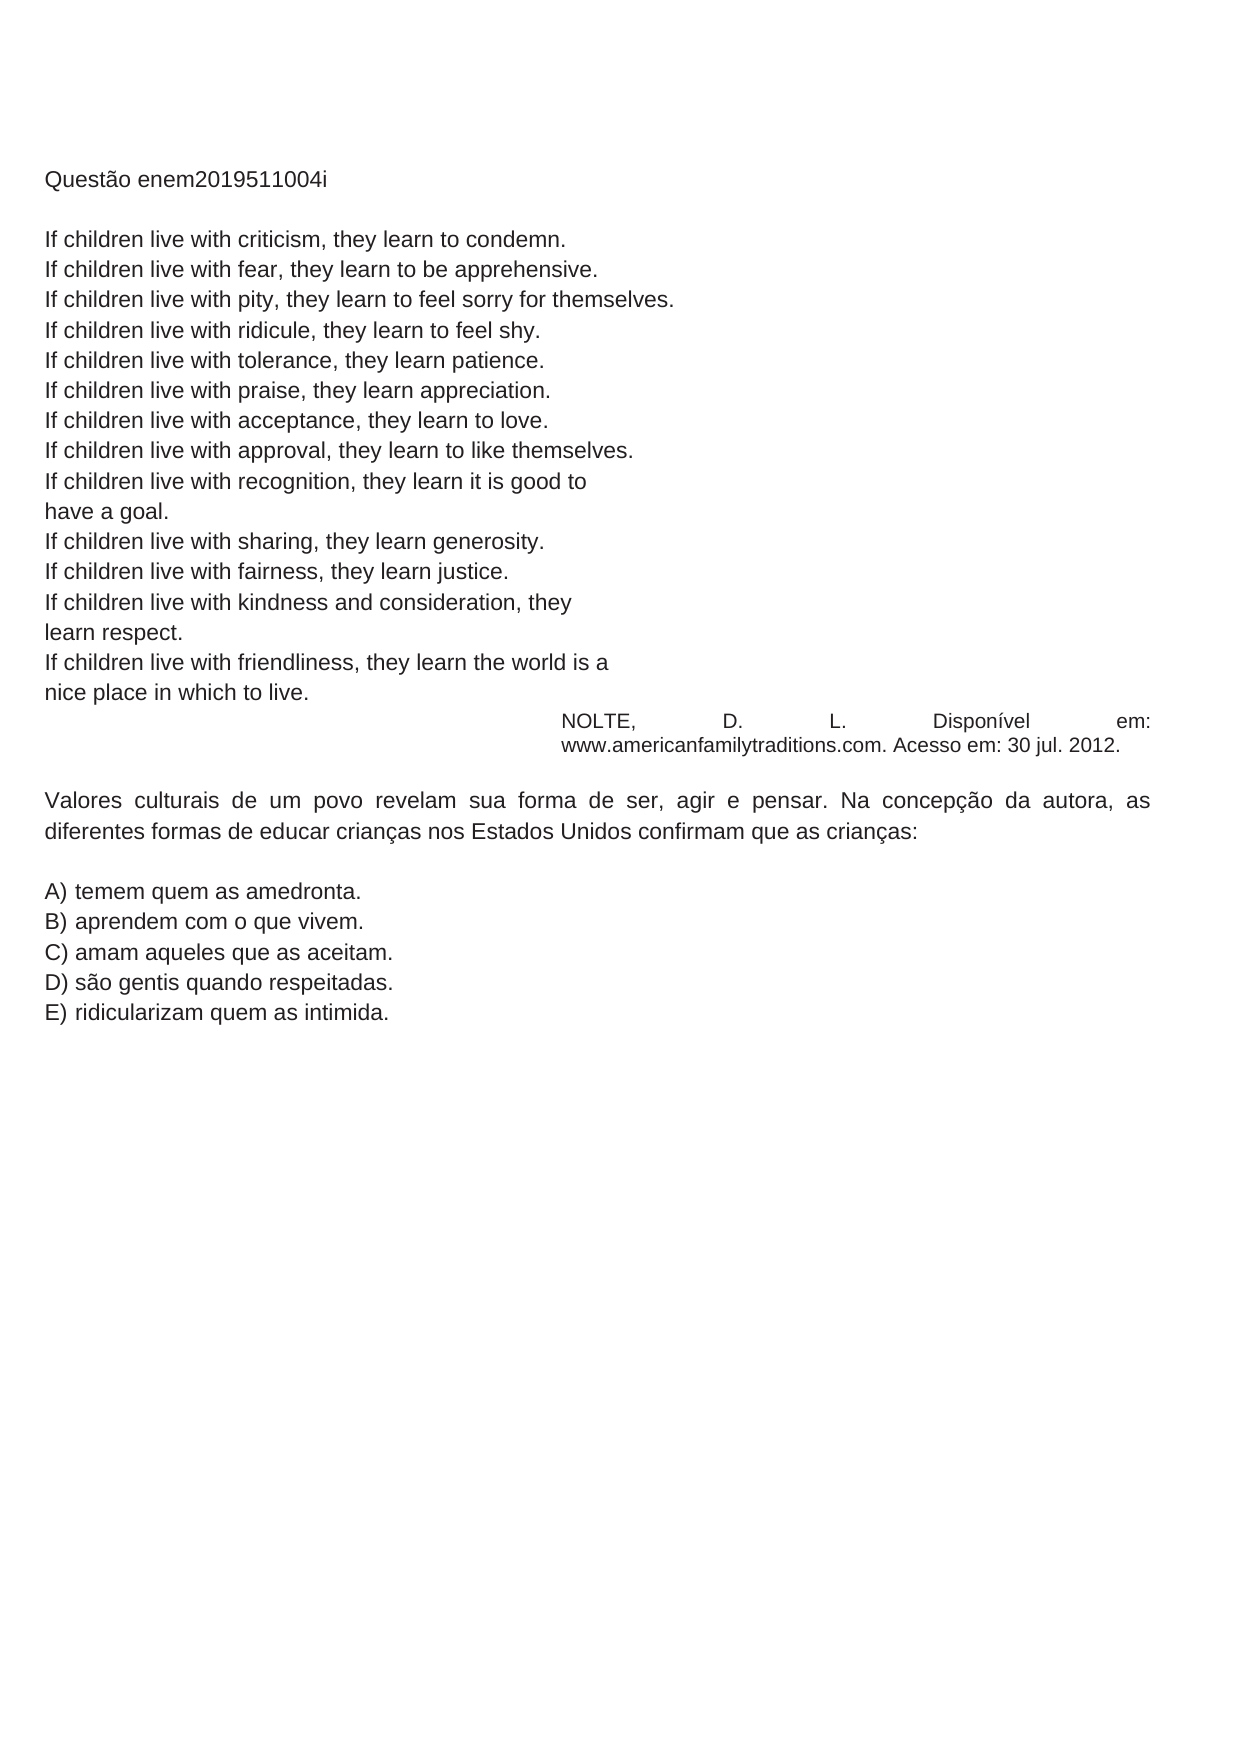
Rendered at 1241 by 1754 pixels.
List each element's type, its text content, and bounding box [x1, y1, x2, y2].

text If children live with fear, they learn to be apprehensive. [44, 256, 1151, 283]
text If children live with ridicule, they learn to feel shy. [44, 317, 1151, 343]
text NOLTE, D. L. Disponível em: www.americanfamilytraditions.com. Acesso em: 30 jul. 2012. [561, 709, 1151, 757]
text If children live with pity, they learn to feel sorry for themselves. [44, 286, 1151, 313]
list aprendem com o que vivem. [44, 908, 1151, 935]
text Questão enem2019511004i [44, 166, 1151, 192]
text If children live with kindness and consideration, they [44, 588, 1151, 615]
text If children live with tolerance, they learn patience. [44, 347, 1151, 373]
text If children live with criticism, they learn to condemn. [44, 226, 1151, 252]
list temem quem as amedronta. [44, 878, 1151, 904]
text If children live with approval, they learn to like themselves. [44, 437, 1151, 464]
text If children live with recognition, they learn it is good to [44, 468, 1151, 494]
list são gentis quando respeitadas. [44, 969, 1151, 995]
text If children live with praise, they learn appreciation. [44, 377, 1151, 403]
text If children live with acceptance, they learn to love. [44, 407, 1151, 434]
text have a goal. [44, 498, 1151, 524]
text If children live with friendliness, they learn the world is a [44, 649, 1151, 675]
text Valores culturais de um povo revelam sua forma de ser, agir e pensar. Na concepção da autora, as diferentes formas de educar crianças nos Estados Unidos confirmam que as crianças: [44, 787, 1151, 844]
text If children live with fairness, they learn justice. [44, 558, 1151, 585]
text learn respect. [44, 619, 1151, 645]
text nice place in which to live. [44, 679, 1151, 706]
text If children live with sharing, they learn generosity. [44, 528, 1151, 554]
list amam aqueles que as aceitam. [44, 938, 1151, 965]
list ridicularizam quem as intimida. [44, 999, 1151, 1025]
